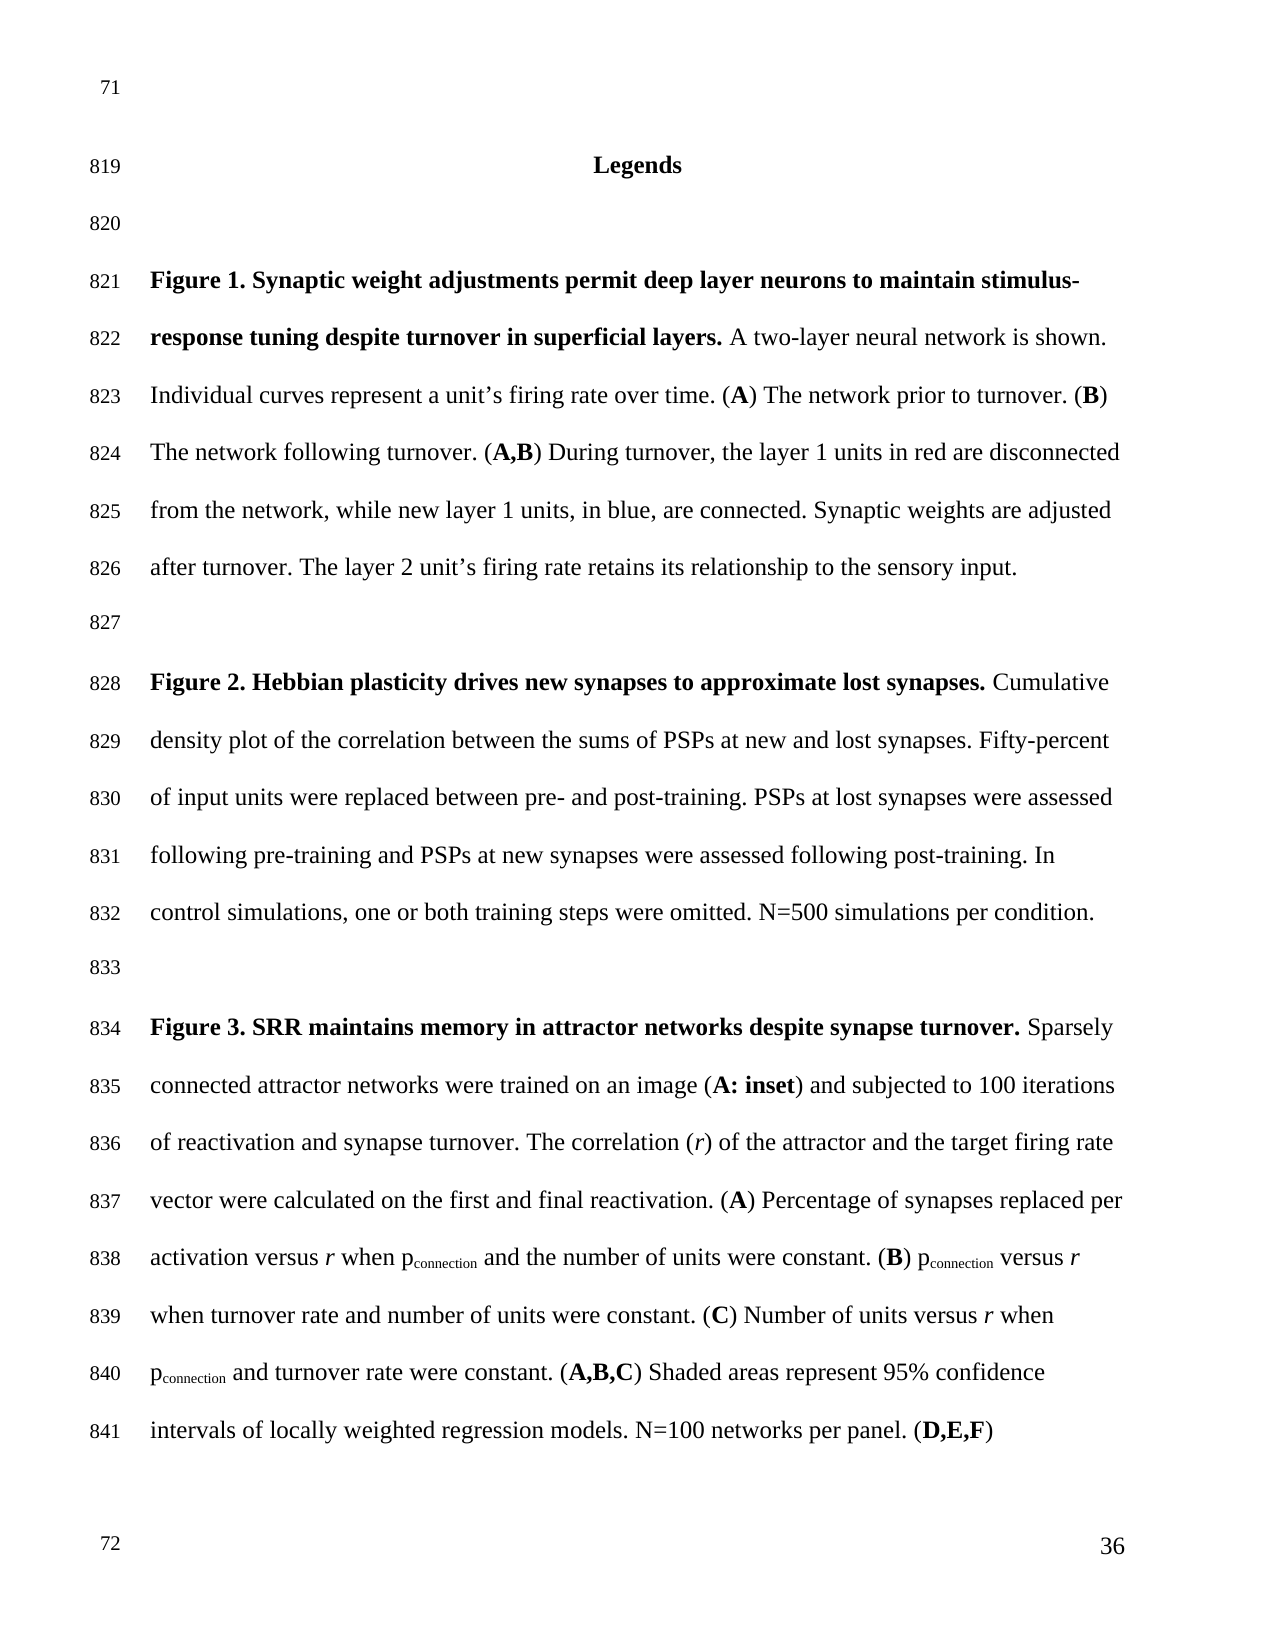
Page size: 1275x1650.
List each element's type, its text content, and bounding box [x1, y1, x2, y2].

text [150, 1012, 1125, 1444]
text Figure 1. Synaptic weight adjustments permit deep layer neurons to maintain stimulus-response tuning despite turnover in superficial layers. A two-layer neural network is shown. Individual curves represent a unit’s firing rate over time. (A) The network prior to turnover. (B) The network following turnover. (A,B) During turnover, the layer 1 units in red are disconnected from the network, while new layer 1 units, in blue, are connected. Synaptic weights are adjusted after turnover. The layer 2 unit’s firing rate retains its relationship to the sensory input. [150, 265, 1125, 581]
text Figure 2. Hebbian plasticity drives new synapses to approximate lost synapses. Cumulative density plot of the correlation between the sums of PSPs at new and lost synapses. Fifty-percent of input units were replaced between pre- and post-training. PSPs at lost synapses were assessed following pre-training and PSPs at new synapses were assessed following post-training. In control simulations, one or both training steps were omitted. N=500 simulations per condition. [150, 667, 1125, 926]
text Legends [150, 150, 1125, 179]
